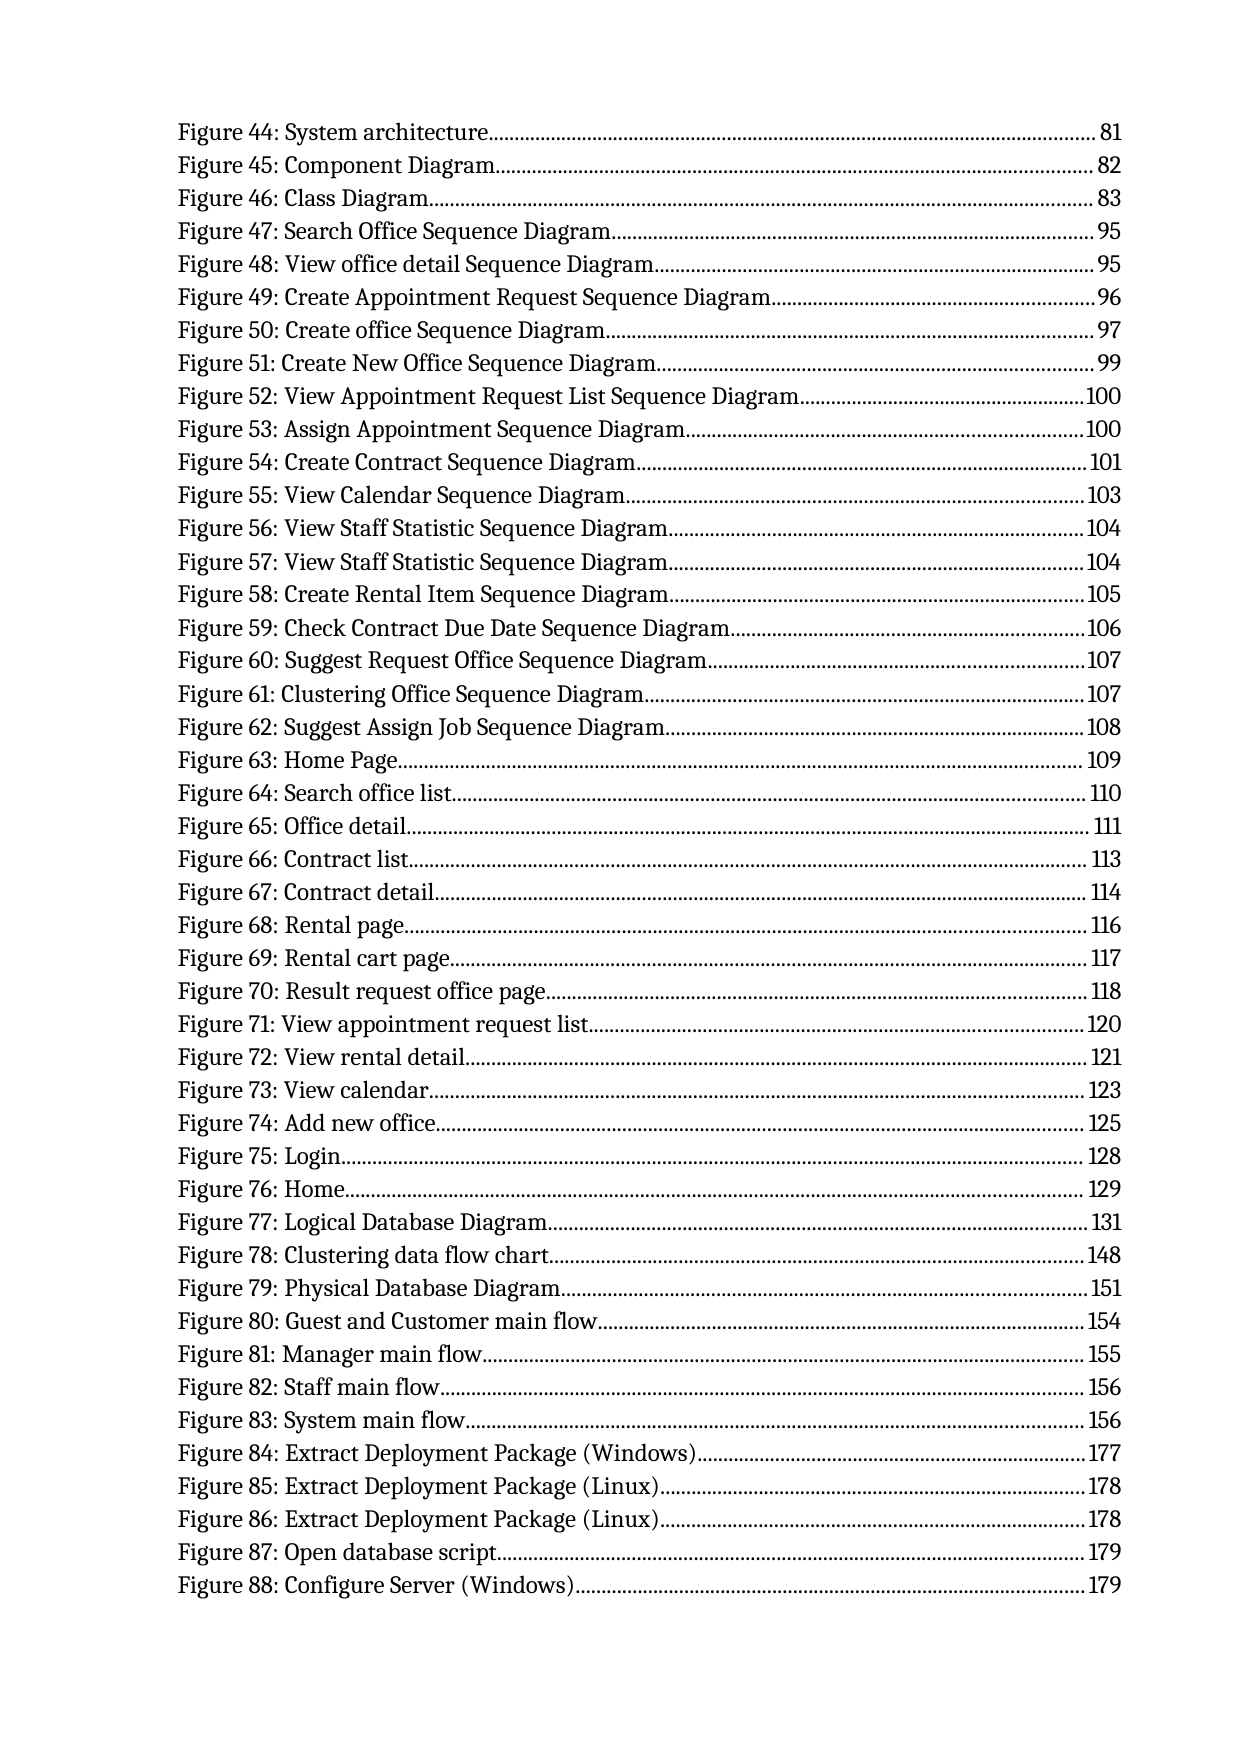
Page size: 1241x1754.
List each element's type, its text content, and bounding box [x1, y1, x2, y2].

text Figure 81: Manager main flow 155 [177, 1340, 1122, 1369]
text Figure 45: Component Diagram 82 [177, 151, 1122, 180]
text Figure 75: Login 128 [177, 1142, 1122, 1171]
text Figure 53: Assign Appointment Sequence Diagram 100 [177, 415, 1122, 444]
text Figure 70: Result request office page 118 [177, 977, 1122, 1005]
text Figure 80: Guest and Customer main flow 154 [177, 1307, 1122, 1336]
text Figure 44: System architecture 81 [177, 118, 1122, 147]
text Figure 67: Contract detail 114 [177, 878, 1122, 906]
text Figure 50: Create office Sequence Diagram 97 [177, 316, 1122, 345]
text Figure 47: Search Office Sequence Diagram 95 [177, 217, 1122, 246]
text Figure 88: Configure Server (Windows) 179 [177, 1571, 1122, 1600]
text Figure 56: View Staff Statistic Sequence Diagram 104 [177, 514, 1122, 543]
text Figure 57: View Staff Statistic Sequence Diagram 104 [177, 547, 1122, 576]
text Figure 86: Extract Deployment Package (Linux) 178 [177, 1505, 1122, 1534]
text Figure 74: Add new office 125 [177, 1109, 1122, 1137]
text Figure 51: Create New Office Sequence Diagram 99 [177, 349, 1122, 378]
text Figure 54: Create Contract Sequence Diagram 101 [177, 448, 1122, 477]
text Figure 58: Create Rental Item Sequence Diagram 105 [177, 580, 1122, 609]
text Figure 52: View Appointment Request List Sequence Diagram 100 [177, 382, 1122, 411]
text Figure 85: Extract Deployment Package (Linux) 178 [177, 1472, 1122, 1501]
text Figure 77: Logical Database Diagram 131 [177, 1208, 1122, 1237]
text Figure 59: Check Contract Due Date Sequence Diagram 106 [177, 613, 1122, 642]
text Figure 69: Rental cart page 117 [177, 944, 1122, 972]
text Figure 71: View appointment request list 120 [177, 1010, 1122, 1038]
text Figure 60: Suggest Request Office Sequence Diagram 107 [177, 646, 1122, 675]
text Figure 83: System main flow 156 [177, 1406, 1122, 1435]
text Figure 87: Open database script 179 [177, 1538, 1122, 1567]
text Figure 61: Clustering Office Sequence Diagram 107 [177, 679, 1122, 708]
text Figure 48: View office detail Sequence Diagram 95 [177, 250, 1122, 279]
text Figure 46: Class Diagram 83 [177, 184, 1122, 213]
text Figure 76: Home 129 [177, 1175, 1122, 1203]
text Figure 66: Contract list 113 [177, 844, 1122, 873]
text Figure 62: Suggest Assign Job Sequence Diagram 108 [177, 712, 1122, 741]
text Figure 78: Clustering data flow chart 148 [177, 1241, 1122, 1269]
text Figure 63: Home Page 109 [177, 746, 1122, 774]
text Figure 79: Physical Database Diagram 151 [177, 1274, 1122, 1303]
text Figure 68: Rental page 116 [177, 911, 1122, 939]
text Figure 84: Extract Deployment Package (Windows) 177 [177, 1439, 1122, 1468]
text Figure 64: Search office list 110 [177, 778, 1122, 807]
text Figure 55: View Calendar Sequence Diagram 103 [177, 481, 1122, 510]
text Figure 65: Office detail 111 [177, 812, 1122, 840]
text Figure 72: View rental detail 121 [177, 1043, 1122, 1071]
text Figure 49: Create Appointment Request Sequence Diagram 96 [177, 283, 1122, 312]
text Figure 82: Staff main flow 156 [177, 1373, 1122, 1402]
text Figure 73: View calendar 123 [177, 1076, 1122, 1104]
